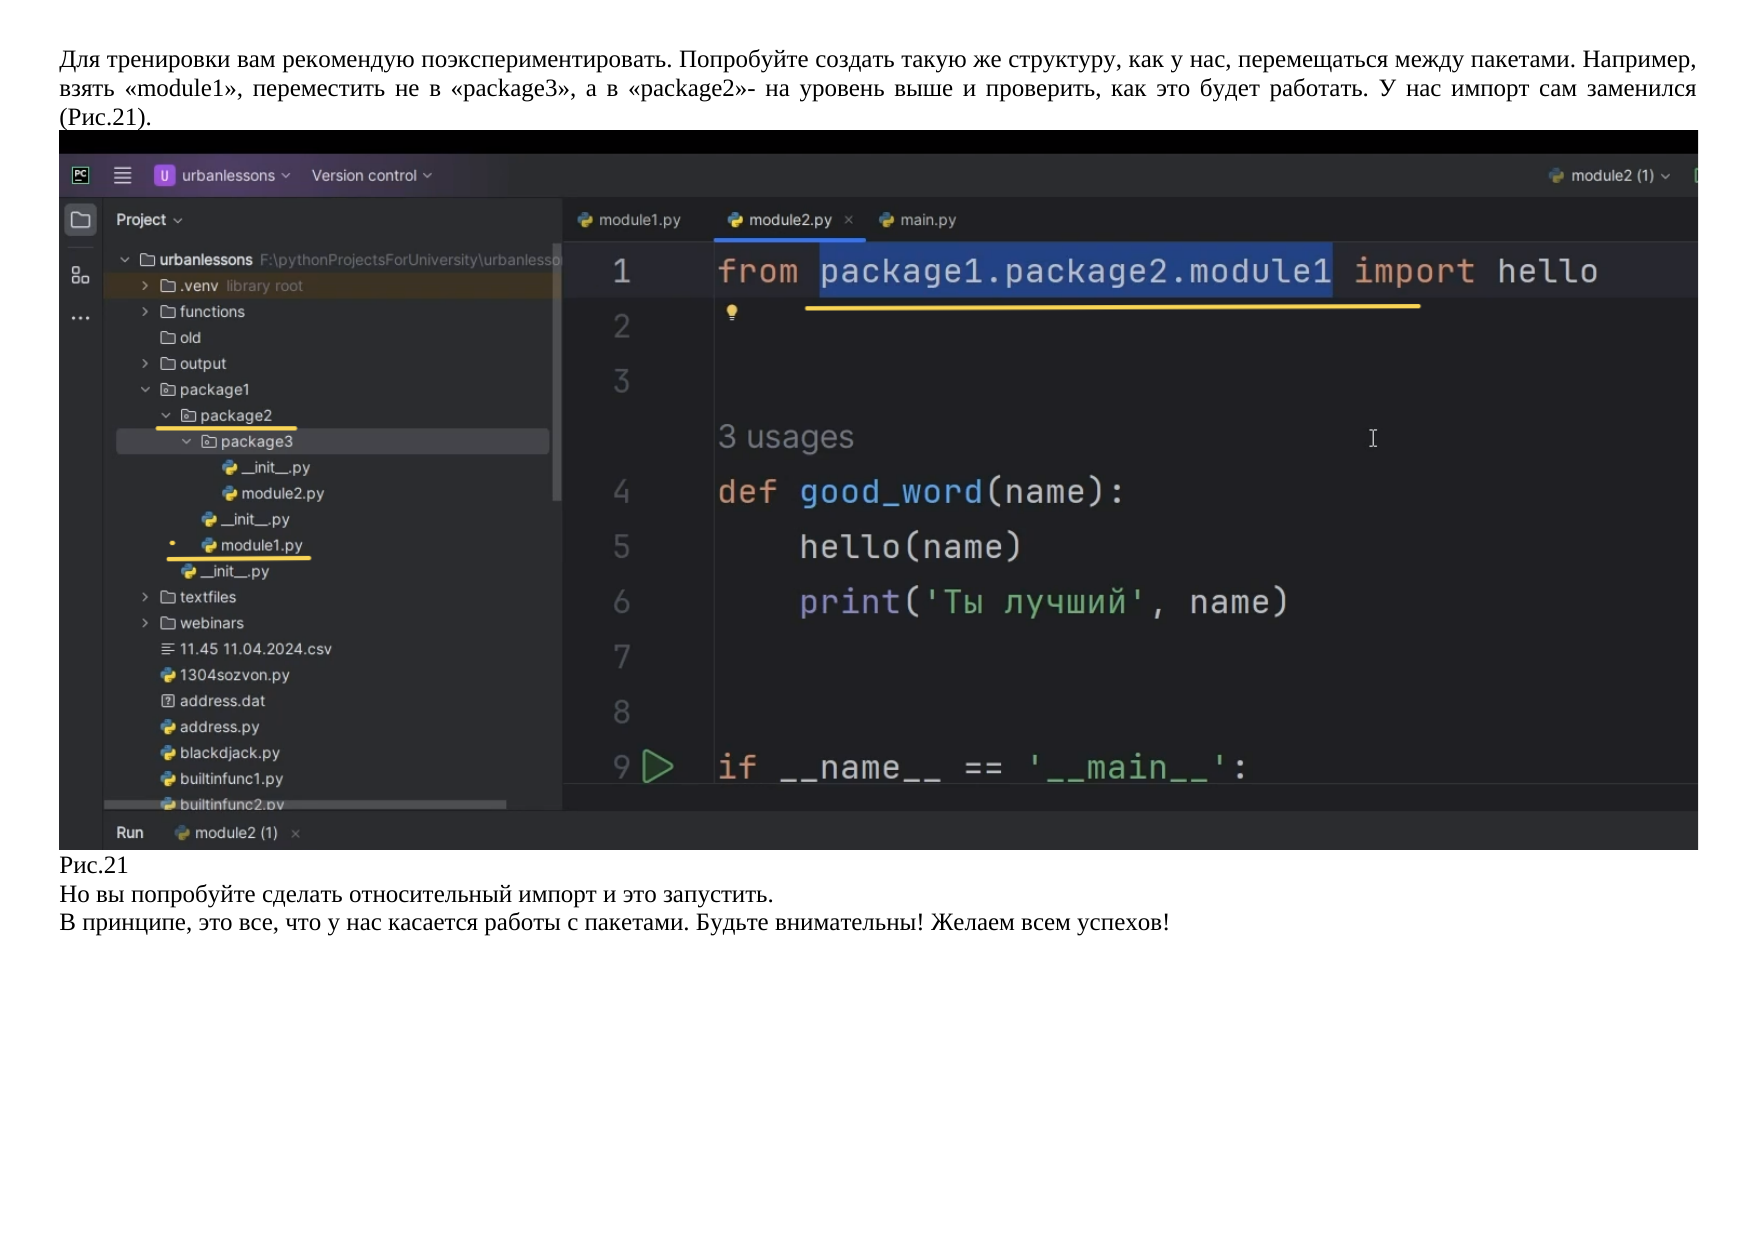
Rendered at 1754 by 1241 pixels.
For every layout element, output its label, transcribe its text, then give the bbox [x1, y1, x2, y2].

picture [59, 130, 1699, 850]
text Но вы попробуйте сделать относительный импорт и это запустить. [59, 879, 1698, 907]
text Рис.21 [59, 850, 1698, 879]
text Для тренировки вам рекомендую поэкспериментировать. Попробуйте создать такую же структуру, как у нас, перемещаться между пакетами. Например, взять «module1», переместить не в «package3», а в «package2»- на уровень выше и проверить, как это будет работать. У нас импорт сам заменился (Рис.21). [59, 44, 1698, 130]
text В принципе, это все, что у нас касается работы с пакетами. Будьте внимательны! Желаем всем успехов! [59, 907, 1698, 936]
